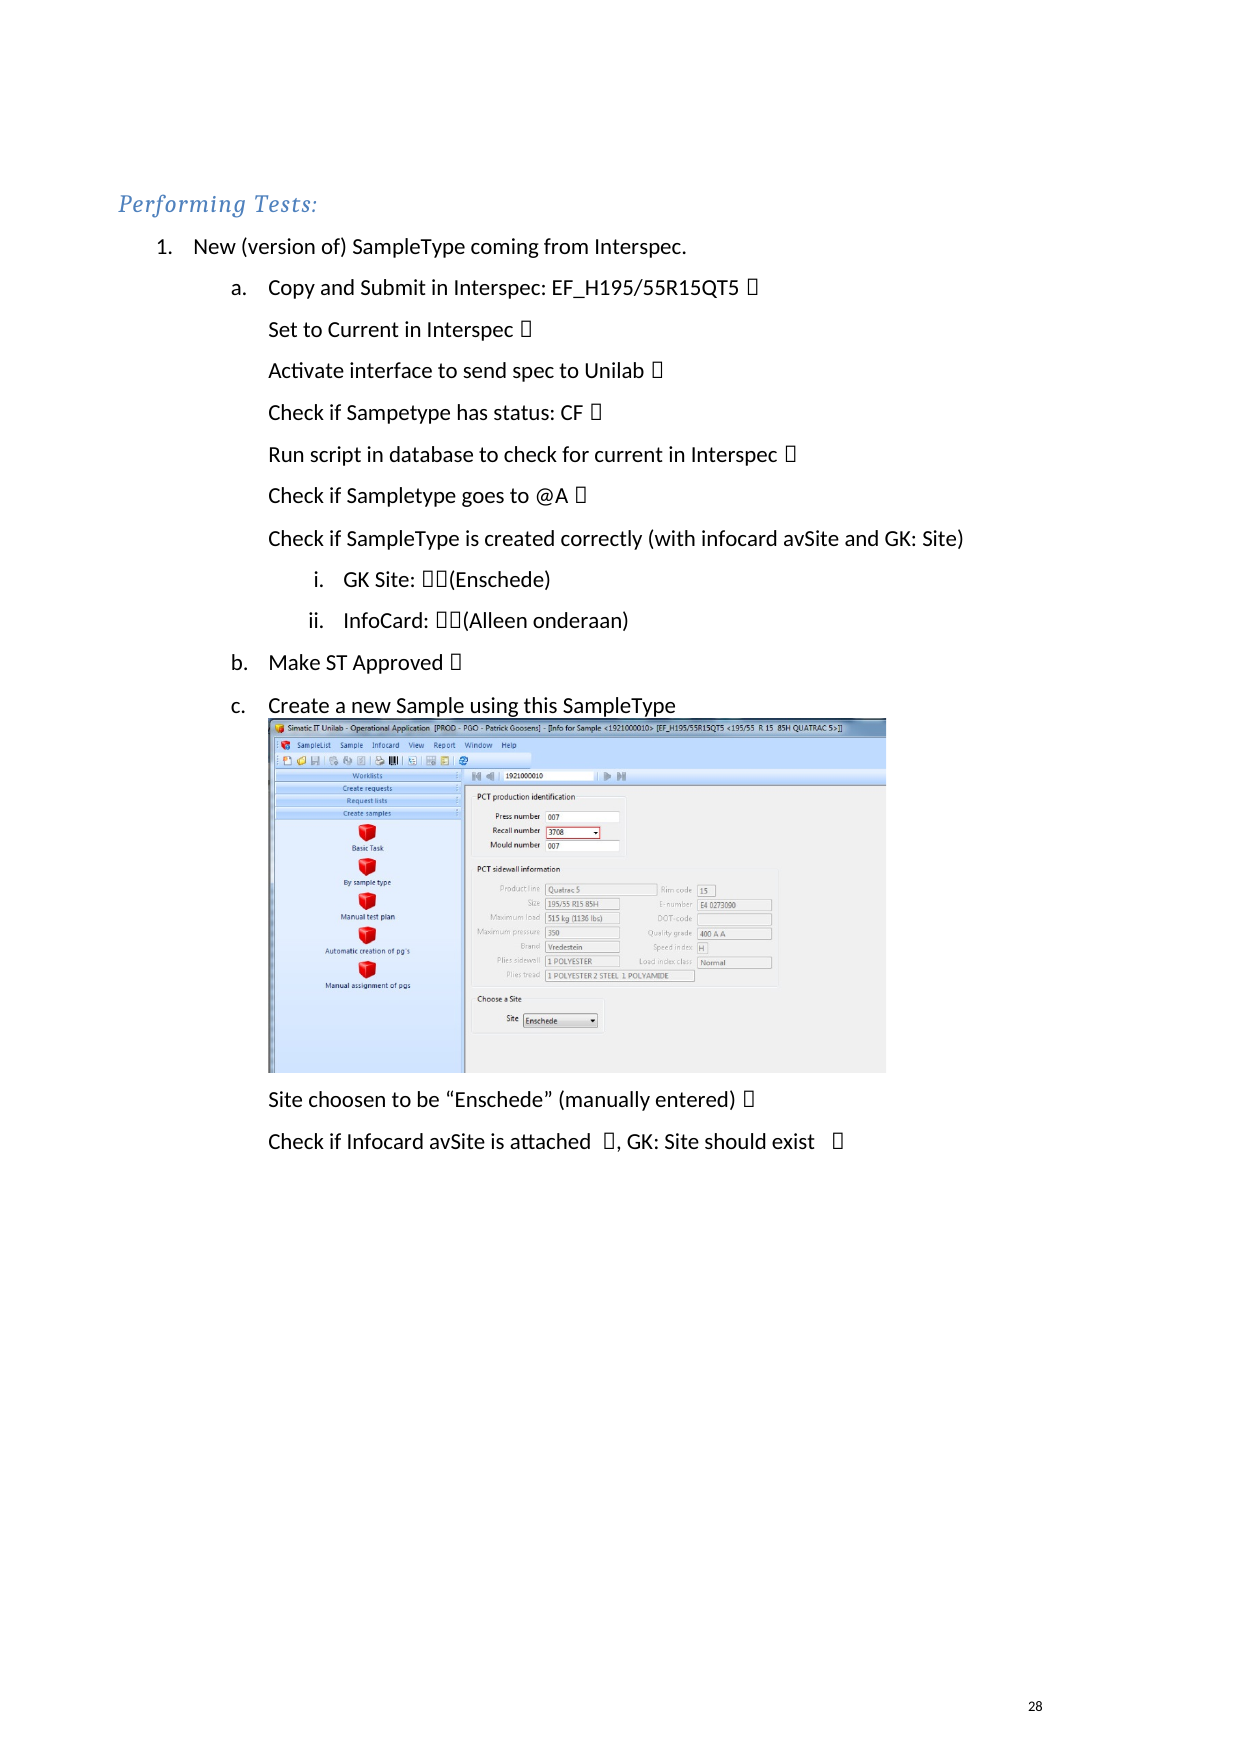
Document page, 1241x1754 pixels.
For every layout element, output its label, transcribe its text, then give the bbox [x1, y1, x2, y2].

list InfoCard: (Alleen onderaan) [324, 594, 1137, 636]
list New (version of) SampleType coming from Interspec. [156, 219, 1137, 261]
picture [268, 718, 887, 1073]
subtitle Performing Tests: [118, 177, 1137, 219]
list Make ST Approved  [231, 636, 1137, 677]
list GK Site: (Enschede) [324, 552, 1137, 594]
list Copy and Submit in Interspec: EF_H195/55R15QT5  Set to Current in Interspec  Activate interface to send spec to Unilab  Check if Sampetype has status: CF  Run script in database to check for current in Interspec  Check if Sampletype goes to @A  Check if SampleType is created correctly (with infocard avSite and GK: Site) [231, 261, 1137, 552]
